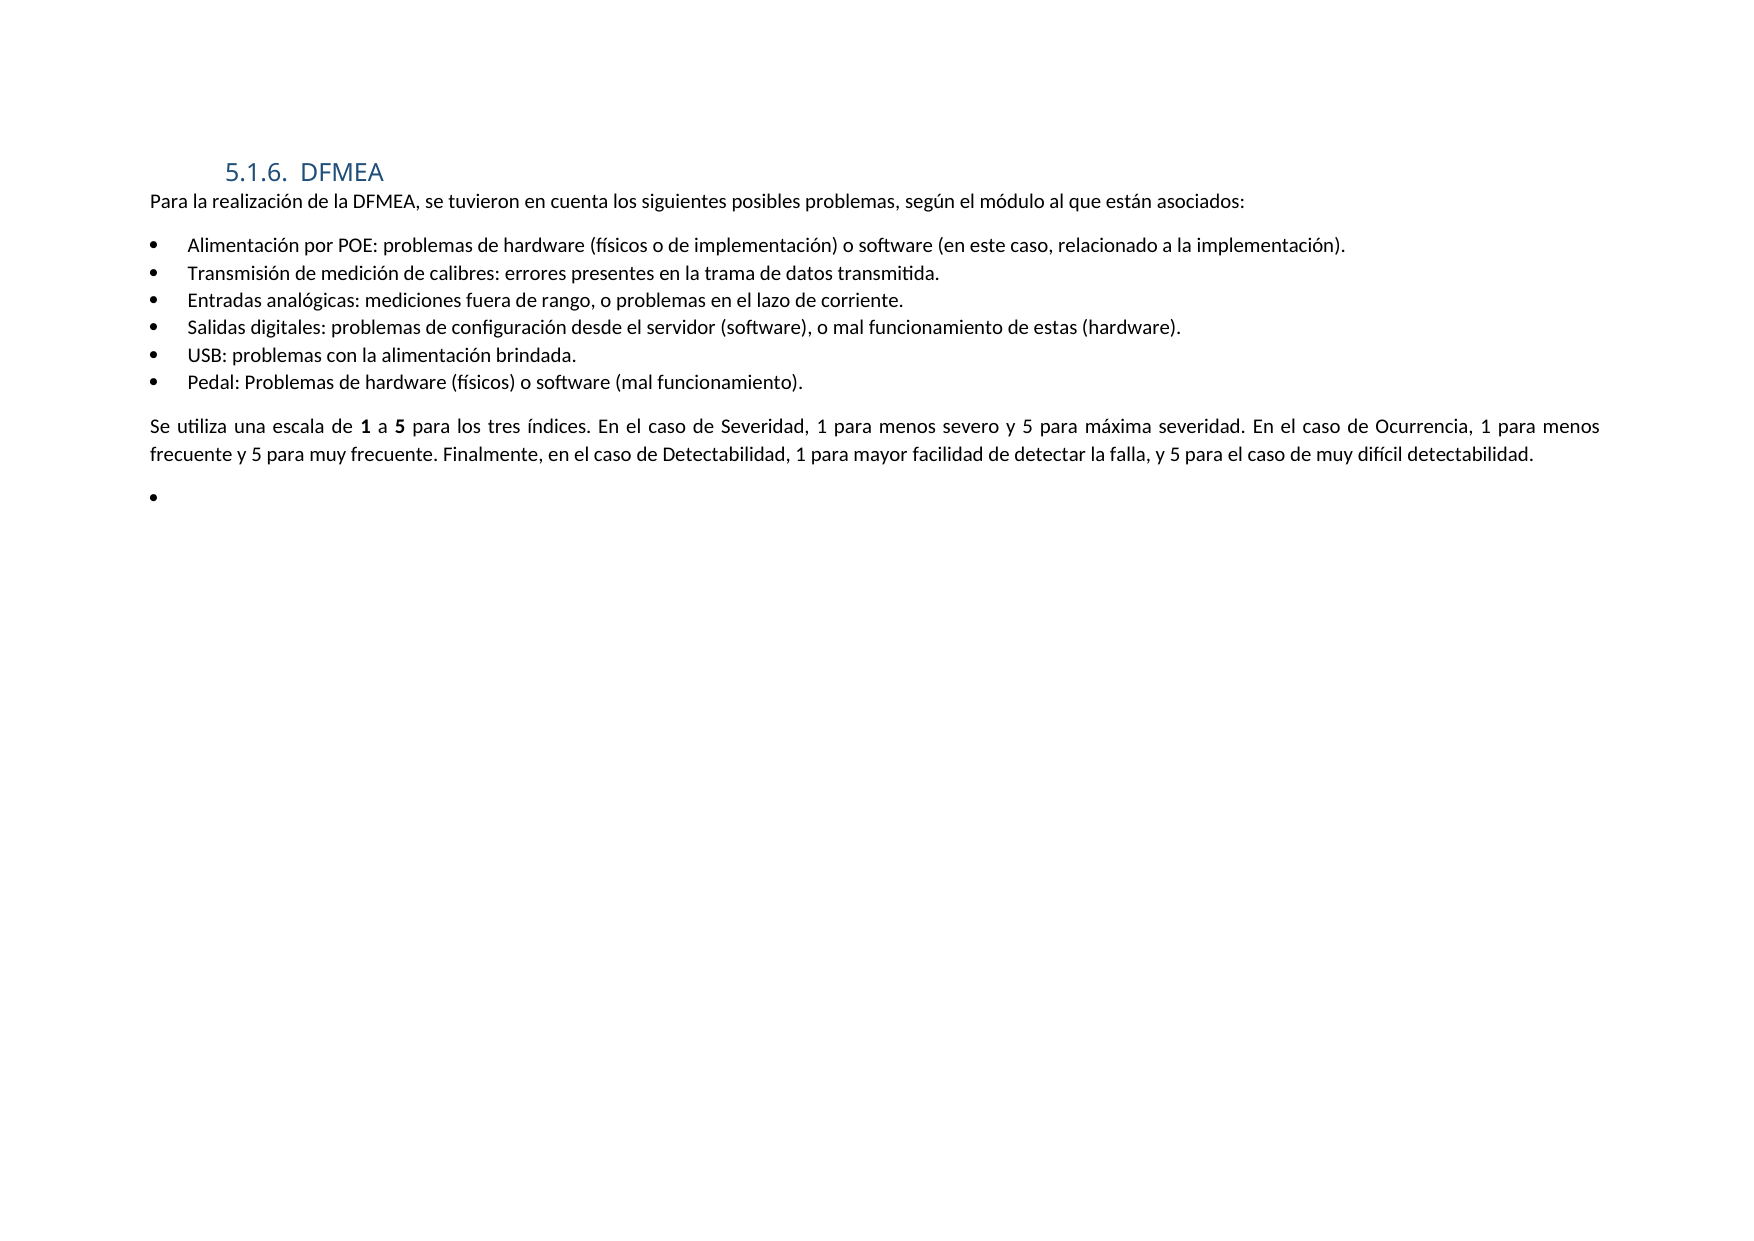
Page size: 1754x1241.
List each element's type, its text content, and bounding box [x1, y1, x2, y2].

list Transmisión de medición de calibres: errores presentes en la trama de datos transmitida. [150, 260, 1604, 285]
list USB: problemas con la alimentación brindada. [150, 342, 1604, 367]
list Alimentación por POE: problemas de hardware (físicos o de implementación) o software (en este caso, relacionado a la implementación). [150, 232, 1604, 258]
text Para la realización de la DFMEA, se tuvieron en cuenta los siguientes posibles problemas, según el módulo al que están asociados: [150, 188, 1604, 214]
list Pedal: Problemas de hardware (físicos) o software (mal funcionamiento). [150, 369, 1604, 395]
subtitle DFMEA [225, 154, 1604, 188]
list Salidas digitales: problemas de configuración desde el servidor (software), o mal funcionamiento de estas (hardware). [150, 314, 1604, 340]
list Entradas analógicas: mediciones fuera de rango, o problemas en el lazo de corriente. [150, 287, 1604, 312]
text Se utiliza una escala de 1 a 5 para los tres índices. En el caso de Severidad, 1 para menos severo y 5 para máxima severidad. En el caso de Ocurrencia, 1 para menos frecuente y 5 para muy frecuente. Finalmente, en el caso de Detectabilidad, 1 para mayor facilidad de detectar la falla, y 5 para el caso de muy difícil detectabilidad. [150, 413, 1604, 466]
